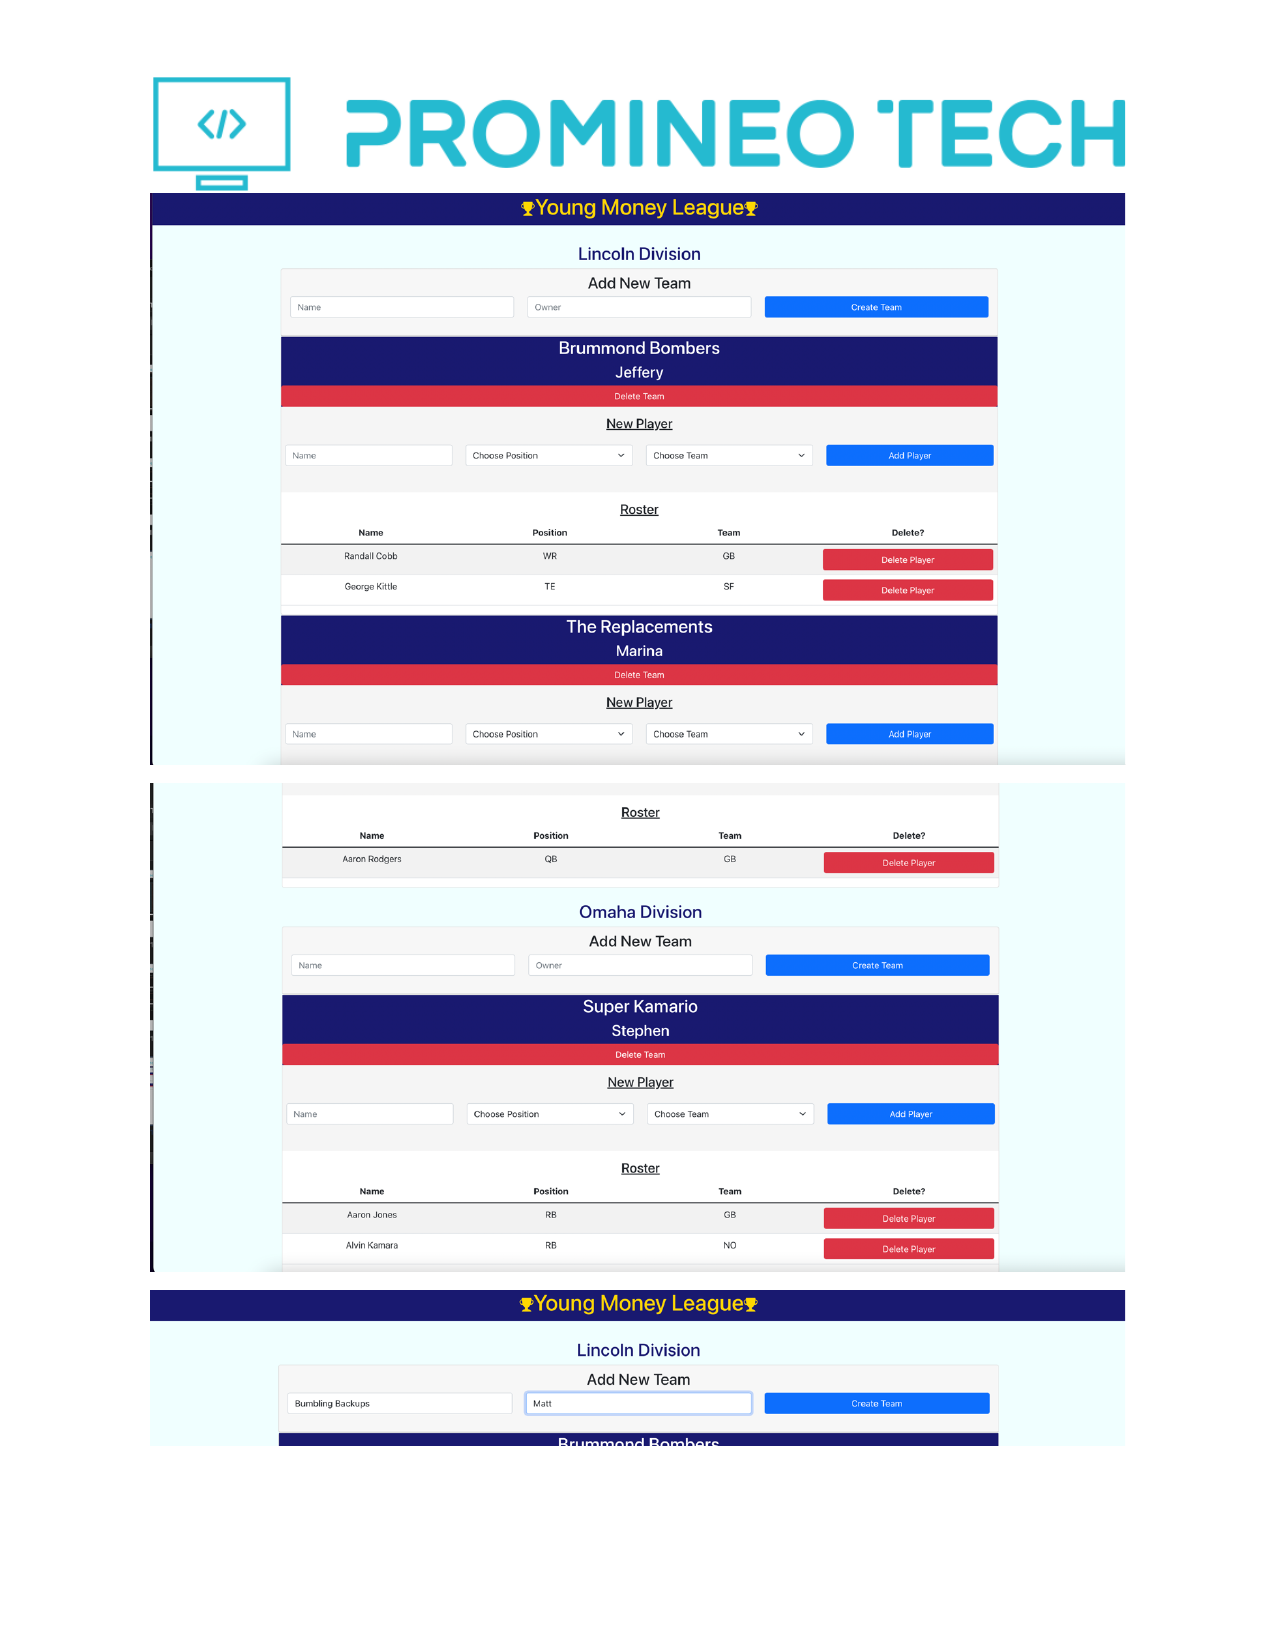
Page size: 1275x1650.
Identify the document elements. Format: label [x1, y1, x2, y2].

picture [150, 1290, 1125, 1446]
picture [150, 783, 1125, 1272]
picture [150, 75, 1125, 765]
